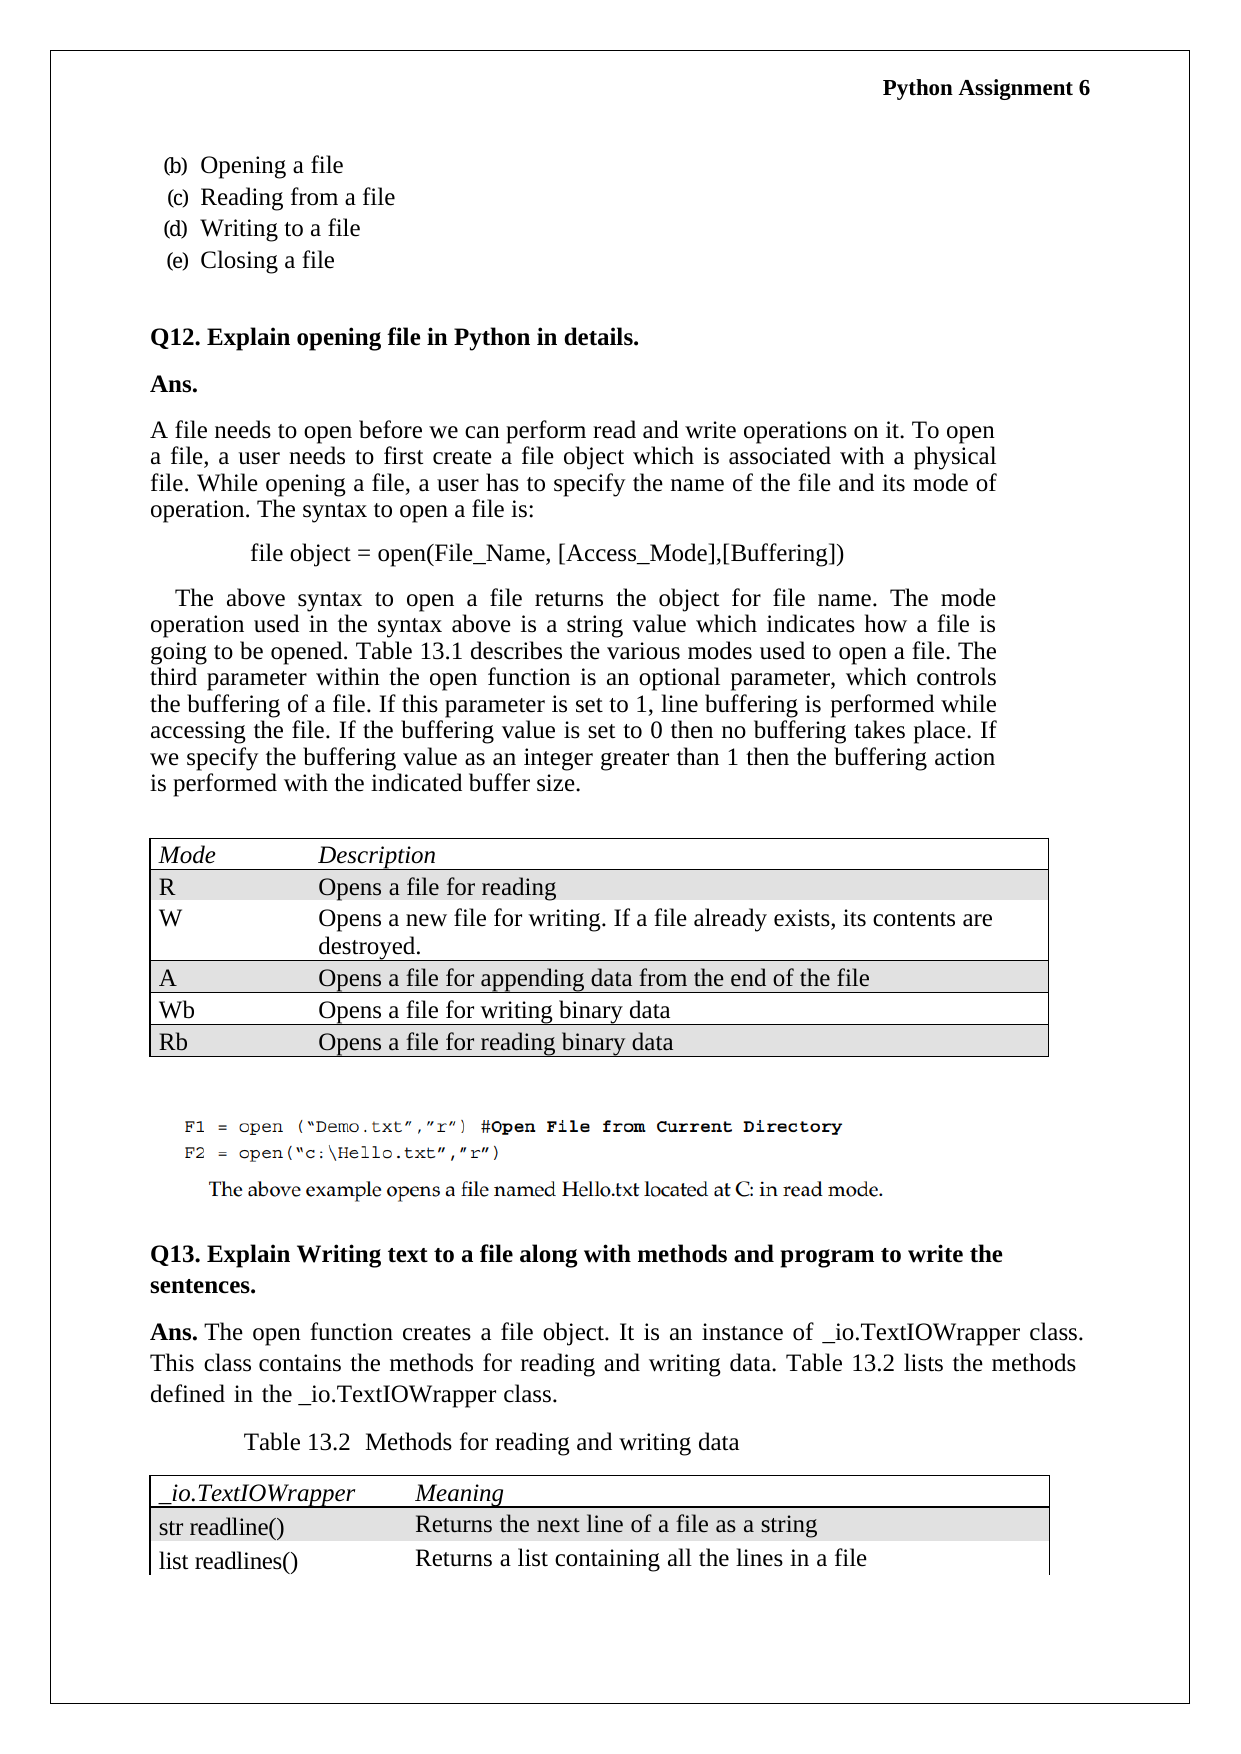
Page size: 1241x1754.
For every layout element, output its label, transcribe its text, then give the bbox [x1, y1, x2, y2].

table_cell Returns the next line of a file as a string [404, 1508, 1049, 1541]
table_header _io.TextIOWrapper [151, 1476, 404, 1506]
table_cell Opens a file for reading [259, 870, 1048, 900]
table_cell list readlines() [151, 1541, 404, 1575]
text The above syntax to open a file returns the object for file name. The mode operation used in the syntax above is a string value which indicates how a file is going to be opened. Table 13.1 describes the various modes used to open a file. The third parameter within the open function is an optional parameter, which controls the buffering of a file. If this parameter is set to 1, line buffering is performed while accessing the file. If the buffering value is set to 0 then no buffering takes place. If we specify the buffering value as an integer greater than 1 then the buffering action is performed with the indicated buffer size. [150, 585, 997, 797]
table_cell R [151, 870, 259, 900]
text Q13. Explain Writing text to a file along with methods and program to write the sentences. [150, 1239, 1090, 1298]
table_cell Opens a new file for writing. If a file already exists, its contents are destroyed. [259, 900, 1048, 960]
text Ans. The open function creates a file object. It is an instance of _io.TextIOWrapper class. This class contains the methods for reading and writing data. Table 13.2 lists the methods defined in the _io.TextIOWrapper class. [150, 1317, 1090, 1408]
text A file needs to open before we can perform read and write operations on it. To open a file, a user needs to first create a file object which is associated with a physical file. While opening a file, a user has to specify the name of the file and its mode of operation. The syntax to open a file is: [150, 417, 997, 523]
table_cell Opens a file for writing binary data [259, 993, 1048, 1024]
list Writing to a file [163, 213, 1090, 243]
table_cell A [151, 961, 259, 992]
table_cell Opens a file for appending data from the end of the file [259, 961, 1048, 992]
table_cell Opens a file for reading binary data [259, 1025, 1048, 1056]
list Opening a file [163, 150, 1090, 179]
table_cell str readline() [151, 1508, 404, 1541]
table_header Mode [151, 839, 259, 869]
table_cell Wb [151, 993, 259, 1024]
text Table 13.2 Methods for reading and writing data [244, 1427, 1090, 1456]
text Q12. Explain opening file in Python in details. [150, 322, 1090, 351]
table_cell Returns a list containing all the lines in a file [404, 1541, 1049, 1575]
table_cell Rb [151, 1025, 259, 1056]
text Ans. [150, 369, 1090, 398]
table_cell W [151, 900, 259, 960]
list Closing a file [166, 245, 1090, 274]
text file object = open(File_Name, [Access_Mode],[Buffering]) [250, 538, 1090, 566]
picture [150, 1104, 1091, 1220]
list Reading from a file [167, 182, 1090, 211]
table_header Meaning [404, 1476, 1049, 1506]
table_header Description [259, 839, 1048, 869]
